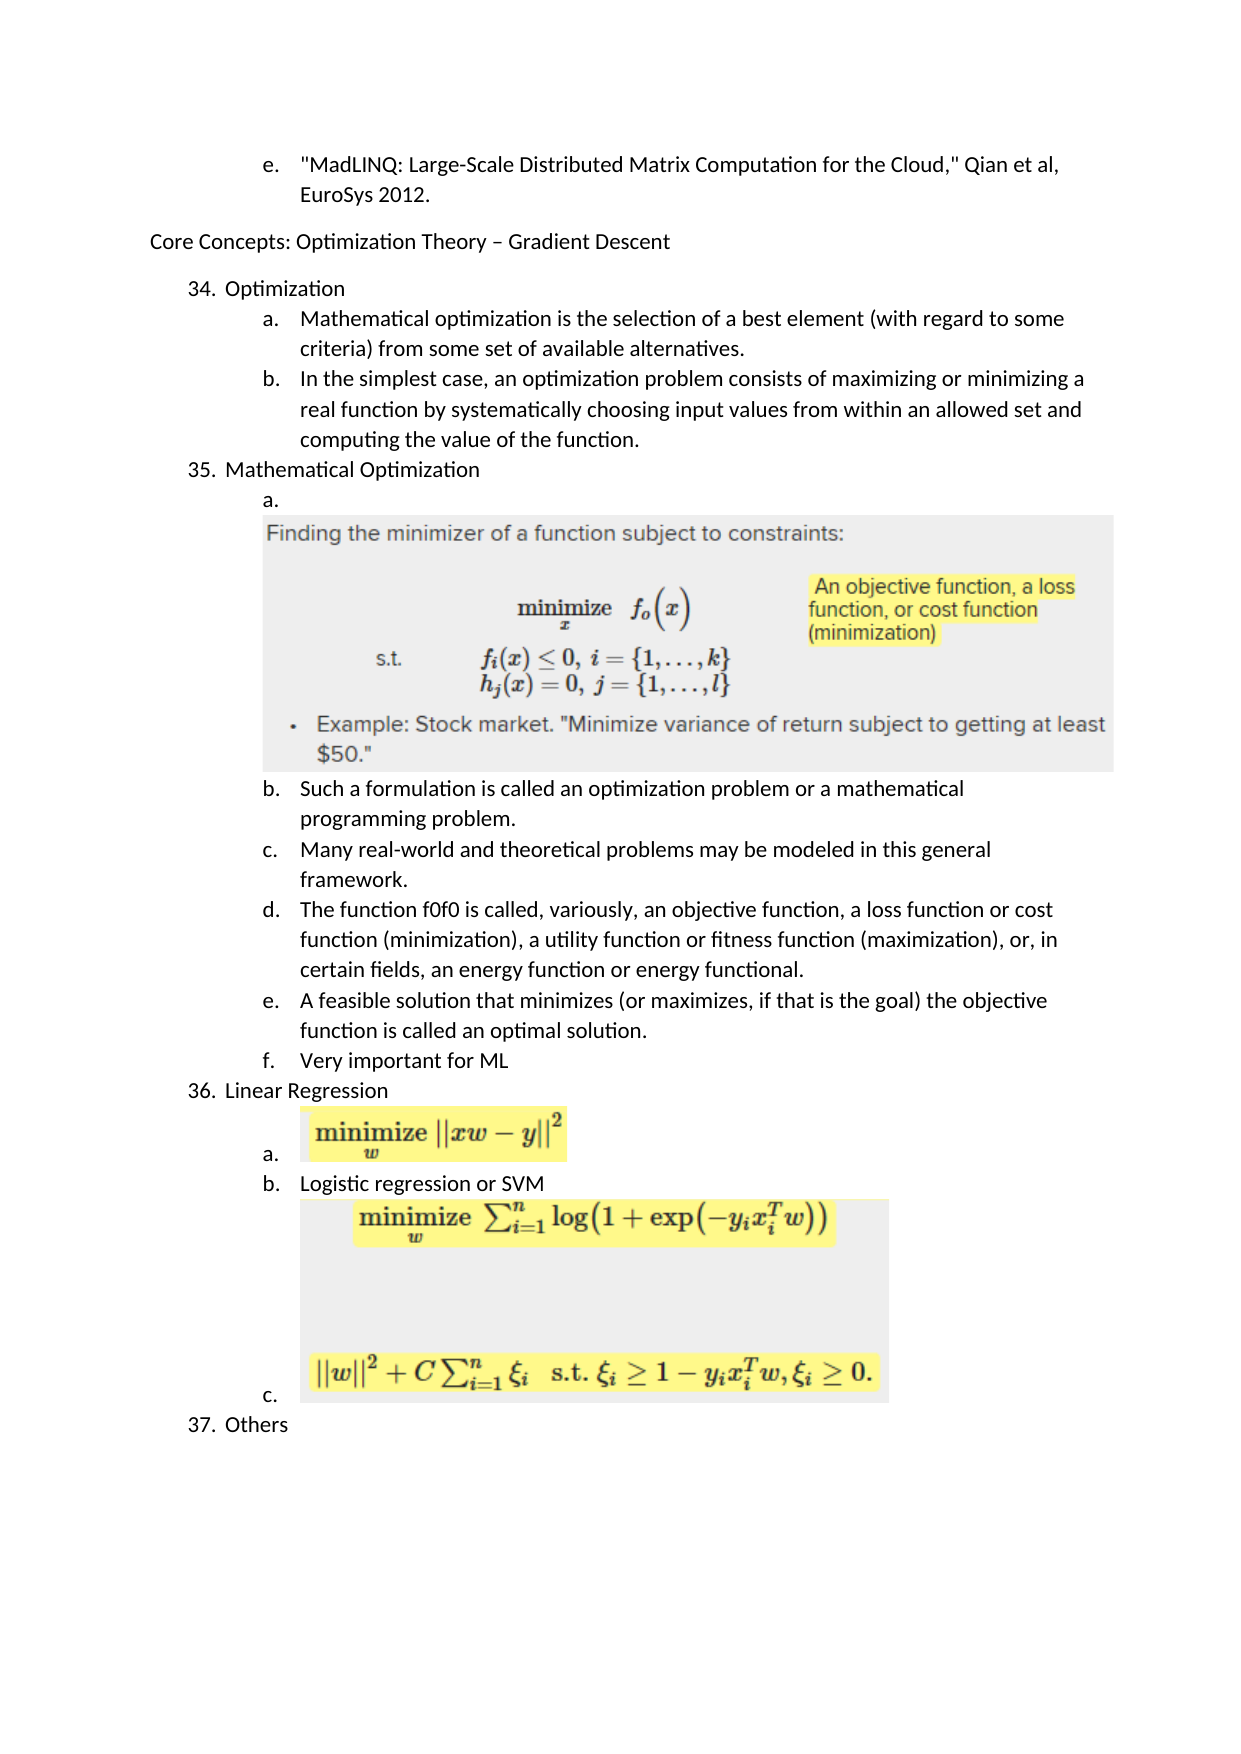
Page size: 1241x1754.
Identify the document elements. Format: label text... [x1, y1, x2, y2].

list A feasible solution that minimizes (or maximizes, if that is the goal) the objective function is called an optimal solution. [262, 986, 1090, 1044]
list In the simplest case, an optimization problem consists of maximizing or minimizing a real function by systematically choosing input values from within an allowed set and computing the value of the function. [262, 364, 1090, 453]
list The function f0f0 is called, variously, an objective function, a loss function or cost function (minimization), a utility function or fitness function (maximization), or, in certain fields, an energy function or energy functional. [262, 895, 1090, 983]
picture [300, 1106, 568, 1162]
list Linear Regression [187, 1076, 1090, 1104]
list "MadLINQ: Large-Scale Distributed Matrix Computation for the Cloud," Qian et al, EuroSys 2012. [262, 150, 1090, 208]
list Mathematical Optimization [187, 455, 1090, 483]
list Optimization [187, 274, 1090, 302]
picture [262, 515, 1114, 772]
list Logistic regression or SVM [262, 1169, 1090, 1197]
list Very important for ML [262, 1046, 1090, 1074]
text Core Concepts: Optimization Theory – Gradient Descent [150, 227, 1090, 255]
picture [300, 1199, 890, 1403]
list Mathematical optimization is the selection of a best element (with regard to some criteria) from some set of available alternatives. [262, 304, 1090, 362]
list Others [187, 1410, 1090, 1438]
list Many real-world and theoretical problems may be modeled in this general framework. [262, 835, 1090, 893]
list Such a formulation is called an optimization problem or a mathematical programming problem. [262, 774, 1090, 832]
